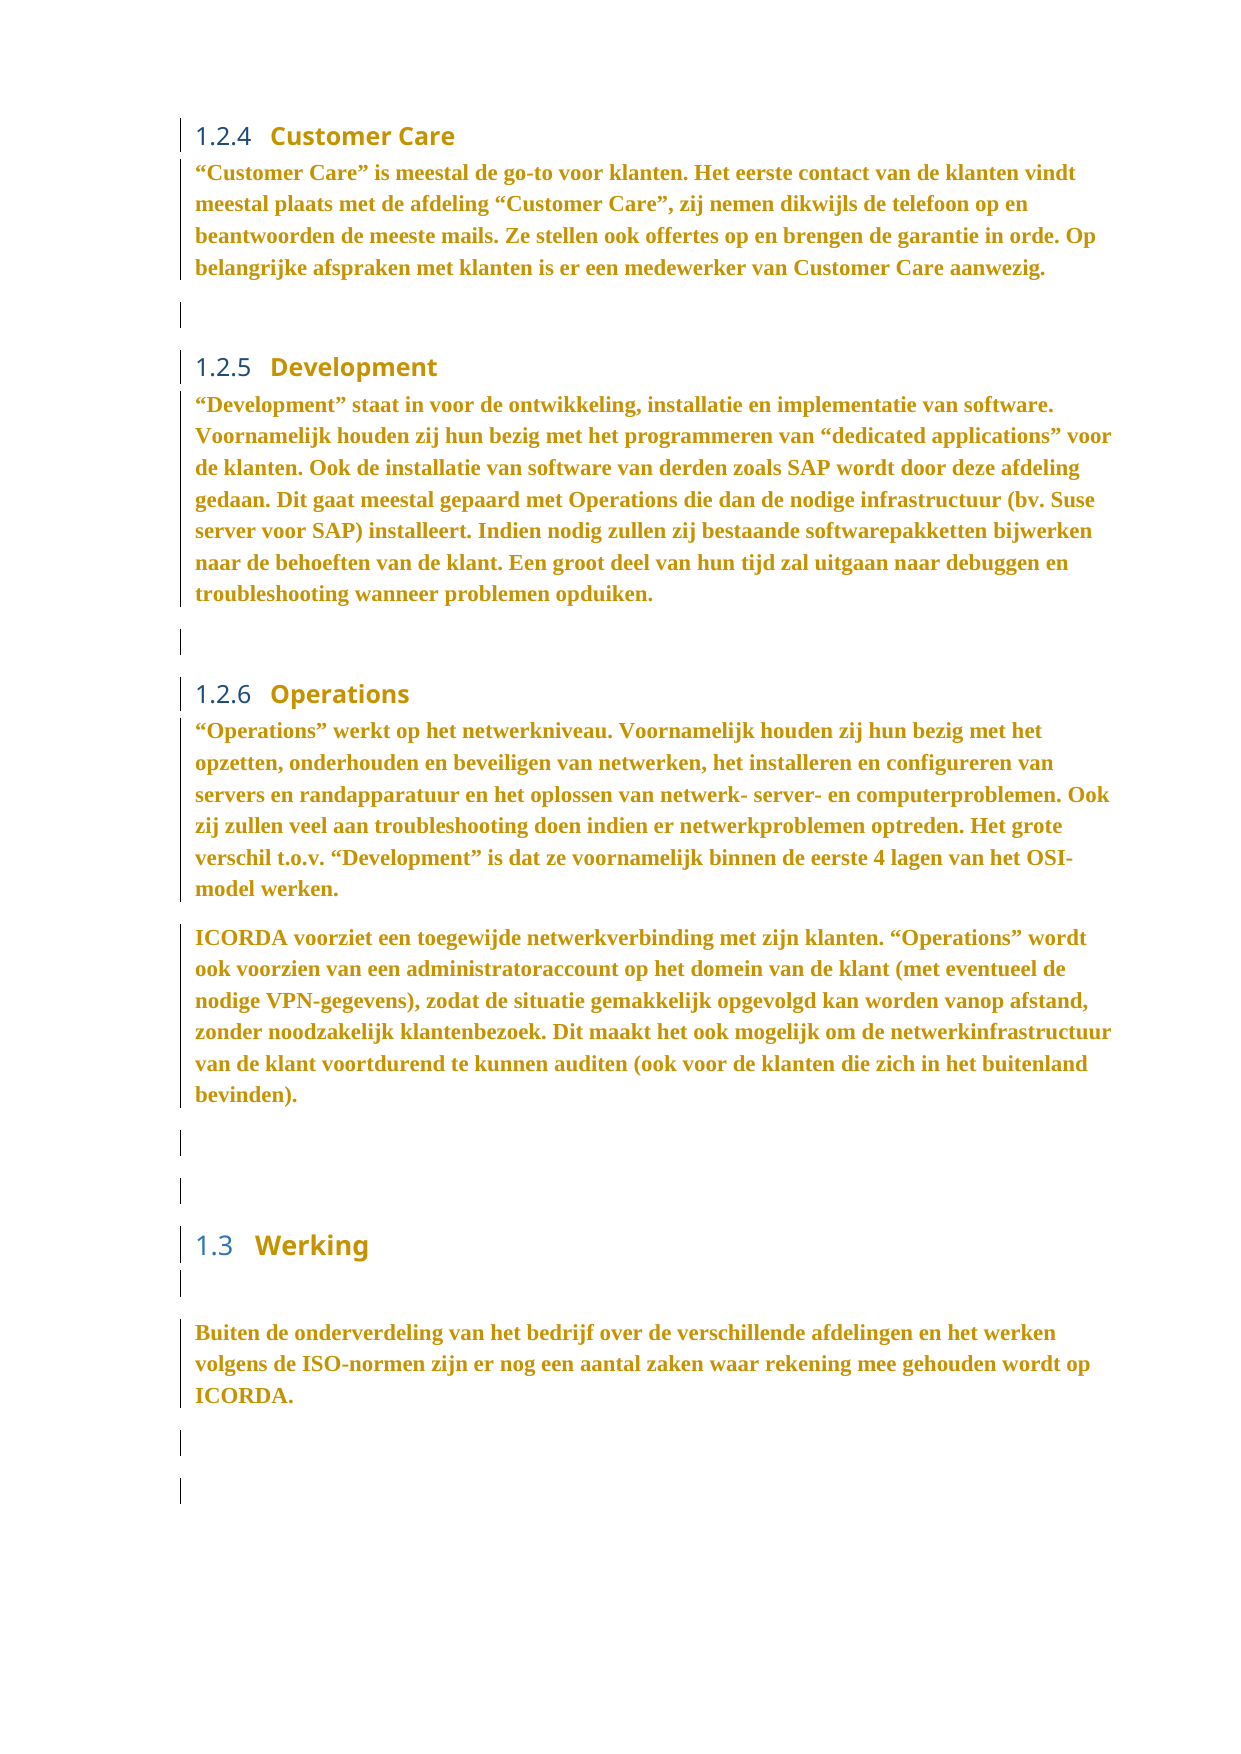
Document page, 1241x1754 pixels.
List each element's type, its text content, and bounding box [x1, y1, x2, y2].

text ICORDA voorziet een toegewijde netwerkverbinding met zijn klanten. “Operations” wordt ook voorzien van een administratoraccount op het domein van de klant (met eventueel de nodige VPN-gegevens), zodat de situatie gemakkelijk opgevolgd kan worden vanop afstand, zonder noodzakelijk klantenbezoek. Dit maakt het ook mogelijk om de netwerkinfrastructuur van de klant voortdurend te kunnen auditen (ook voor de klanten die zich in het buitenland bevinden). [195, 924, 1122, 1108]
text “Customer Care” is meestal de go-to voor klanten. Het eerste contact van de klanten vindt meestal plaats met de afdeling “Customer Care”, zij nemen dikwijls de telefoon op en beantwoorden de meeste mails. Ze stellen ook offertes op en brengen de garantie in orde. Op belangrijke afspraken met klanten is er een medewerker van Customer Care aanwezig. [195, 159, 1122, 280]
subtitle Development [195, 350, 1122, 384]
text “Operations” werkt op het netwerkniveau. Voornamelijk houden zij hun bezig met het opzetten, onderhouden en beveiligen van netwerken, het installeren en configureren van servers en randapparatuur en het oplossen van netwerk- server- en computerproblemen. Ook zij zullen veel aan troubleshooting doen indien er netwerkproblemen optreden. Het grote verschil t.o.v. “Development” is dat ze voornamelijk binnen de eerste 4 lagen van het OSI-model werken. [195, 718, 1122, 902]
subtitle Operations [195, 677, 1122, 711]
text “Development” staat in voor de ontwikkeling, installatie en implementatie van software. Voornamelijk houden zij hun bezig met het programmeren van “dedicated applications” voor de klanten. Ook de installatie van software van derden zoals SAP wordt door deze afdeling gedaan. Dit gaat meestal gepaard met Operations die dan de nodige infrastructuur (bv. Suse server voor SAP) installeert. Indien nodig zullen zij bestaande softwarepakketten bijwerken naar de behoeften van de klant. Een groot deel van hun tijd zal uitgaan naar debuggen en troubleshooting wanneer problemen opduiken. [195, 391, 1122, 607]
subtitle Customer Care [195, 118, 1122, 152]
subtitle Werking [195, 1226, 1122, 1263]
text Buiten de onderverdeling van het bedrijf over de verschillende afdelingen en het werken volgens de ISO-normen zijn er nog een aantal zaken waar rekening mee gehouden wordt op ICORDA. [195, 1318, 1122, 1408]
